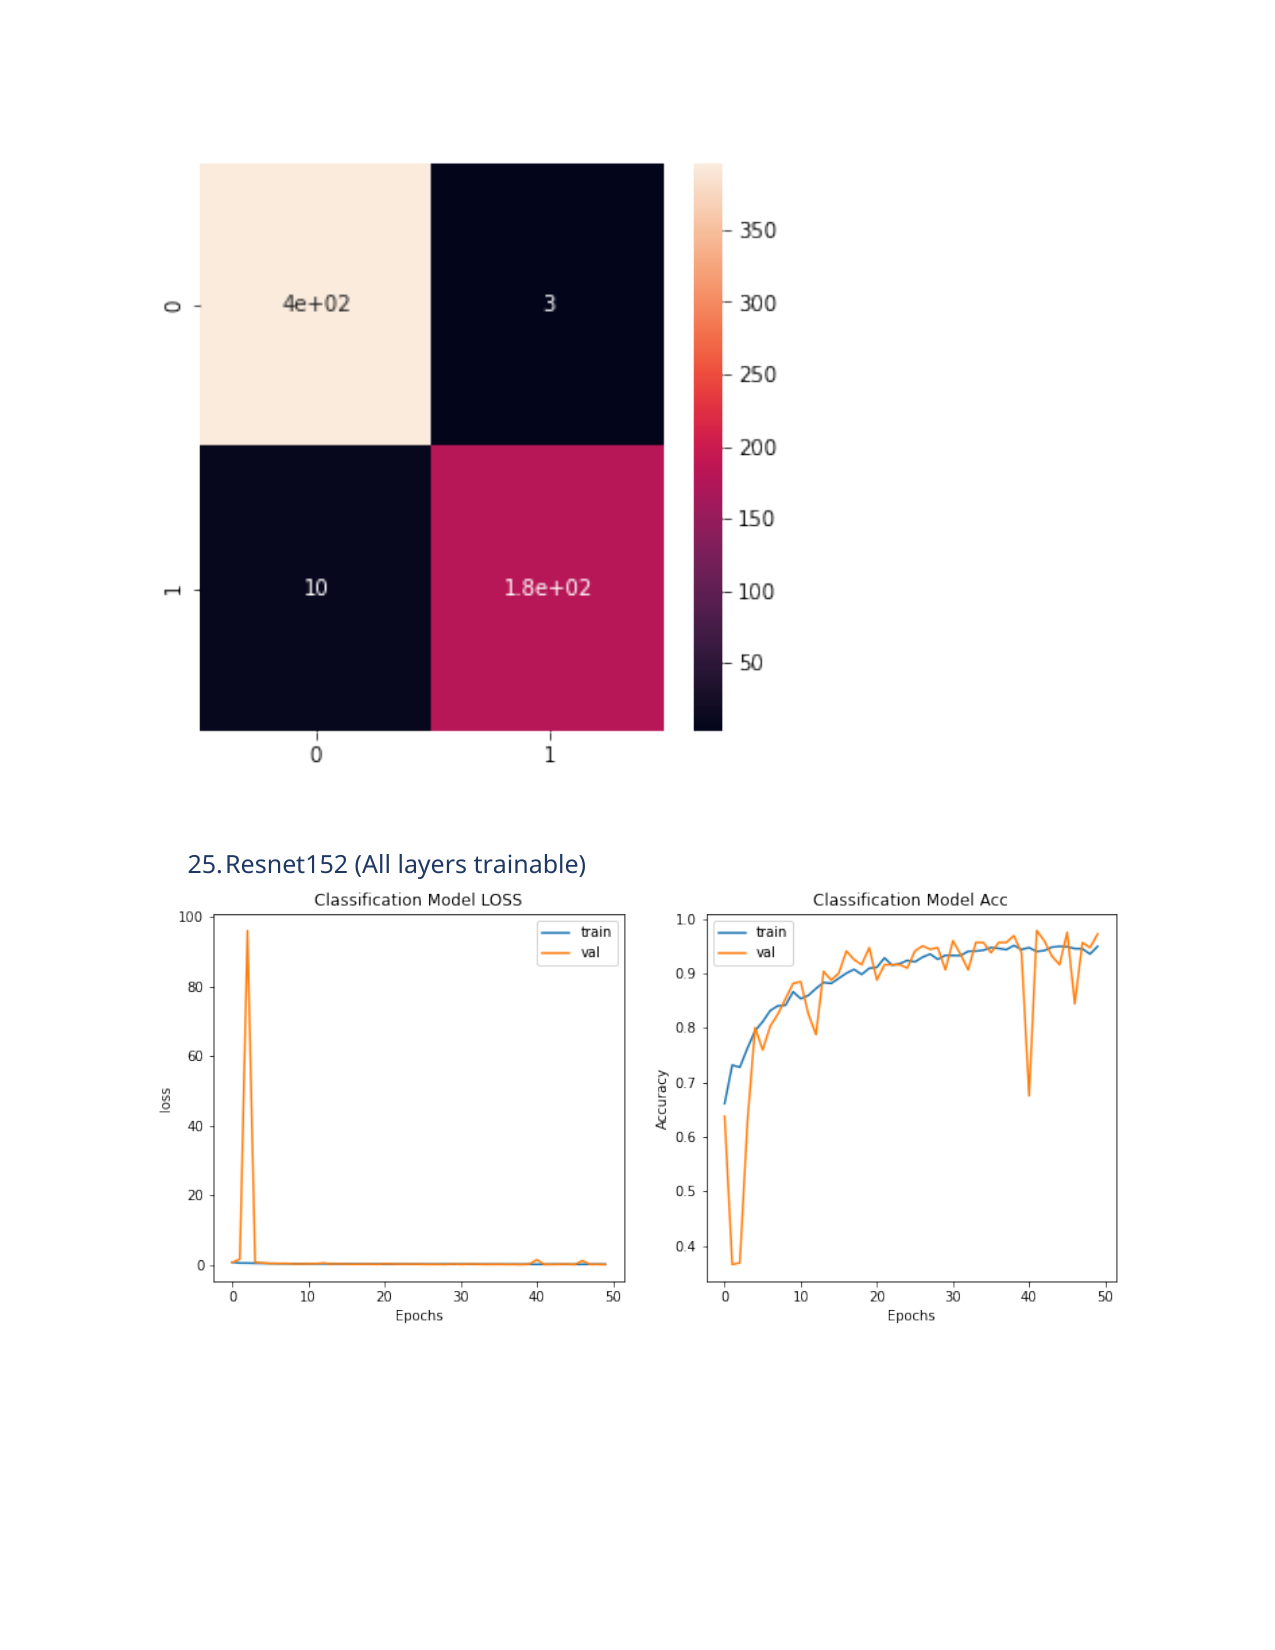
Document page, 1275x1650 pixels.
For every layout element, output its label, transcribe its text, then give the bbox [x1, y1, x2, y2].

subtitle Resnet152 (All layers trainable) [187, 847, 1125, 881]
picture [150, 150, 792, 782]
picture [150, 883, 1125, 1333]
